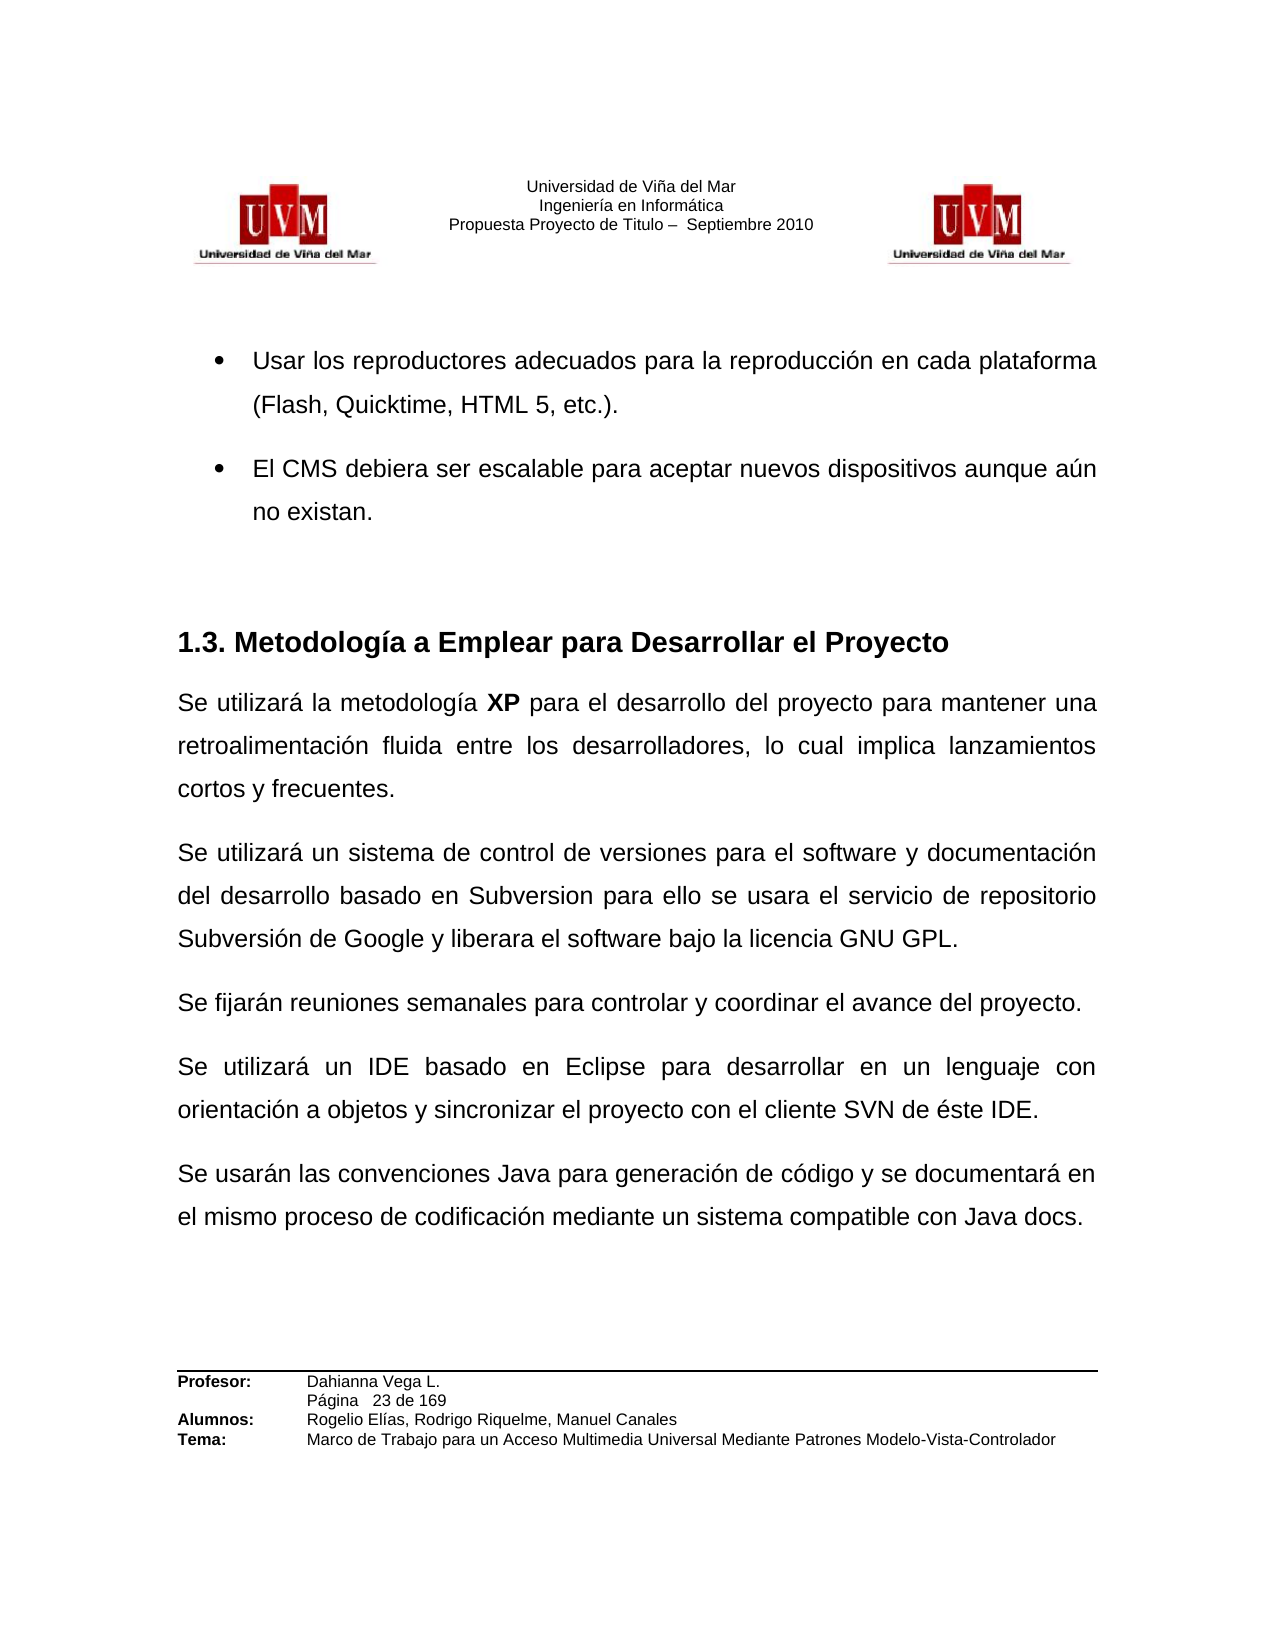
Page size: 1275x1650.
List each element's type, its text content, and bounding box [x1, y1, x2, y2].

subtitle 1.3. Metodología a Emplear para Desarrollar el Proyecto [177, 625, 1098, 658]
text Se utilizará un sistema de control de versiones para el software y documentación del desarrollo basado en Subversion para ello se usara el servicio de repositorio Subversión de Google y liberara el software bajo la licencia GNU GPL. [177, 838, 1098, 953]
list El CMS debiera ser escalable para aceptar nuevos dispositivos aunque aún no existan. [215, 453, 1098, 526]
text Se utilizará la metodología XP para el desarrollo del proyecto para mantener una retroalimentación fluida entre los desarrolladores, lo cual implica lanzamientos cortos y frecuentes. [177, 687, 1098, 802]
picture [871, 176, 1084, 267]
picture [177, 176, 390, 267]
text Se fijarán reuniones semanales para controlar y coordinar el avance del proyecto. [177, 988, 1098, 1017]
text Se usarán las convenciones Java para generación de código y se documentará en el mismo proceso de codificación mediante un sistema compatible con Java docs. [177, 1159, 1098, 1231]
text Se utilizará un IDE basado en Eclipse para desarrollar en un lenguaje con orientación a objetos y sincronizar el proyecto con el cliente SVN de éste IDE. [177, 1052, 1098, 1124]
list Usar los reproductores adecuados para la reproducción en cada plataforma (Flash, Quicktime, HTML 5, etc.). [215, 346, 1098, 418]
